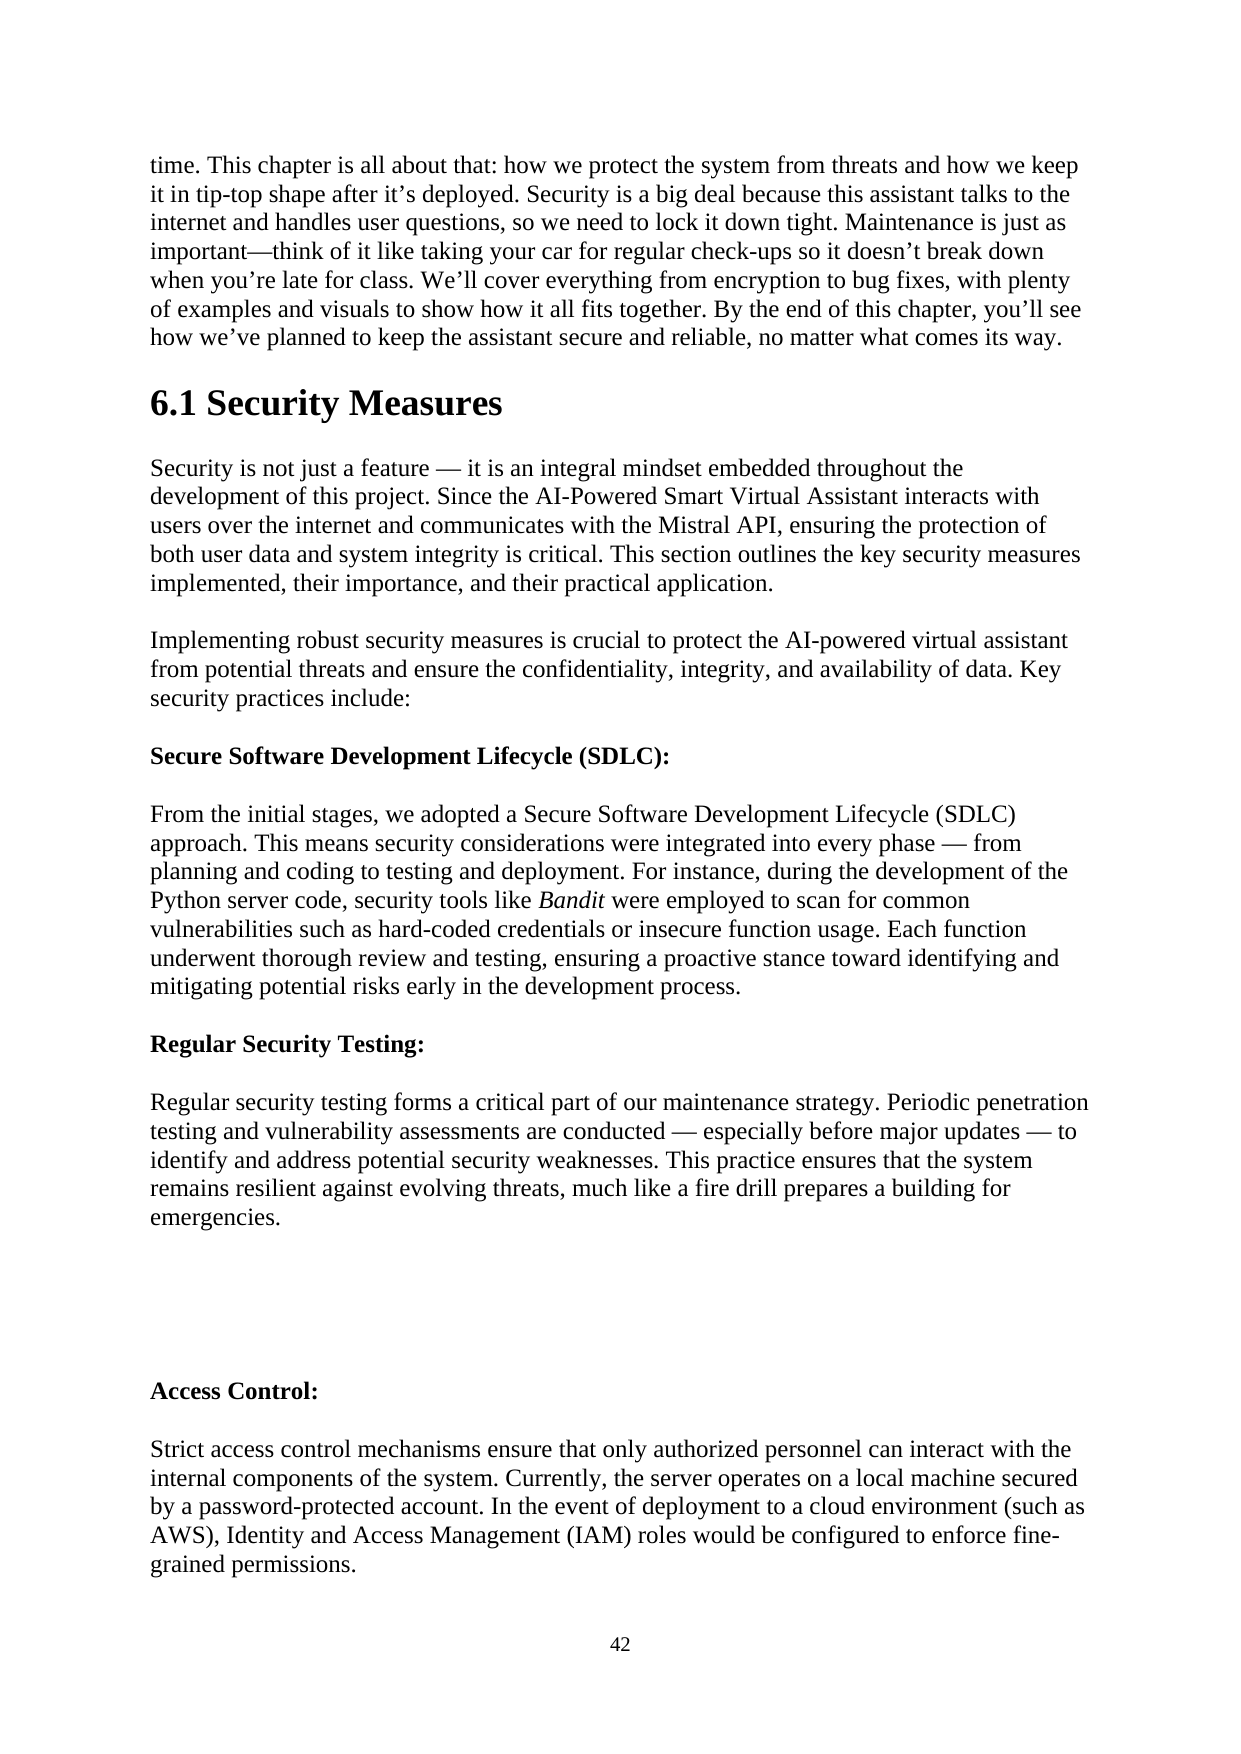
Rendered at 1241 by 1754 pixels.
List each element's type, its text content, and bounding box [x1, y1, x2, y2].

text From the initial stages, we adopted a Secure Software Development Lifecycle (SDLC) approach. This means security considerations were integrated into every phase — from planning and coding to testing and deployment. For instance, during the development of the Python server code, security tools like Bandit were employed to scan for common vulnerabilities such as hard-coded credentials or insecure function usage. Each function underwent thorough review and testing, ensuring a proactive stance toward identifying and mitigating potential risks early in the development process.​ [150, 799, 1090, 1000]
text Secure Software Development Lifecycle (SDLC): [150, 741, 1090, 770]
subtitle 6.1 Security Measures [150, 380, 1090, 423]
text Regular Security Testing: [150, 1029, 1090, 1058]
text Implementing robust security measures is crucial to protect the AI-powered virtual assistant from potential threats and ensure the confidentiality, integrity, and availability of data. Key security practices include: [150, 626, 1090, 712]
text Security is not just a feature — it is an integral mindset embedded throughout the development of this project. Since the AI-Powered Smart Virtual Assistant interacts with users over the internet and communicates with the Mistral API, ensuring the protection of both user data and system integrity is critical. This section outlines the key security measures implemented, their importance, and their practical application. [150, 453, 1090, 596]
text Strict access control mechanisms ensure that only authorized personnel can interact with the internal components of the system. Currently, the server operates on a local machine secured by a password-protected account. In the event of deployment to a cloud environment (such as AWS), Identity and Access Management (IAM) roles would be configured to enforce fine-grained permissions. [150, 1434, 1090, 1578]
text Access Control: [150, 1376, 1090, 1405]
text Regular security testing forms a critical part of our maintenance strategy. Periodic penetration testing and vulnerability assessments are conducted — especially before major updates — to identify and address potential security weaknesses. This practice ensures that the system remains resilient against evolving threats, much like a fire drill prepares a building for emergencies.​ [150, 1087, 1090, 1231]
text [150, 150, 1090, 351]
